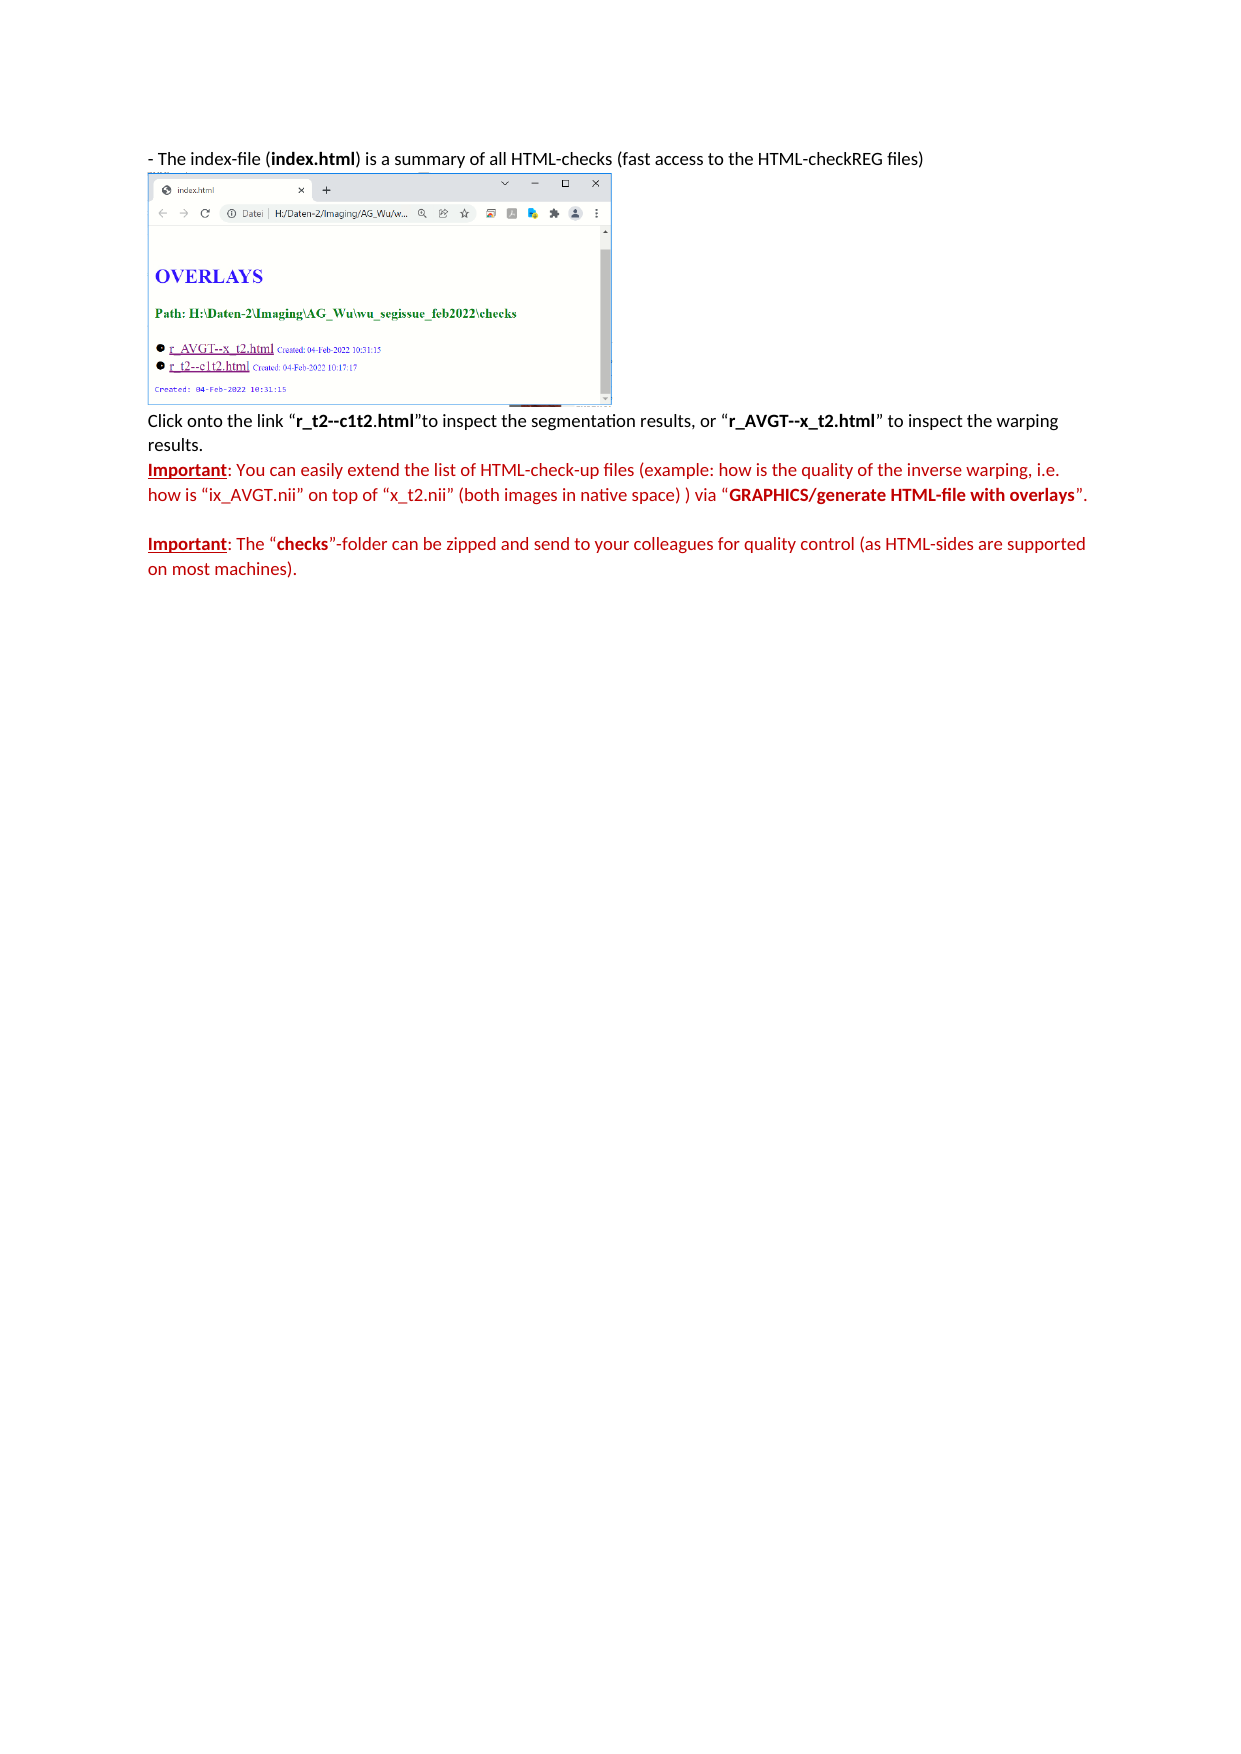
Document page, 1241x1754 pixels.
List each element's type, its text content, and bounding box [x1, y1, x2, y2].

text Click onto the link “r_t2--c1t2.html”to inspect the segmentation results, or “r_AVGT--x_t2.html” to inspect the warping results. [148, 409, 1093, 457]
picture [147, 172, 613, 407]
text Important: You can easily extend the list of HTML-check-up files (example: how is the quality of the inverse warping, i.e. how is “ix_AVGT.nii” on top of “x_t2.nii” (both images in native space) ) via “GRAPHICS/generate HTML-file with overlays”. [148, 458, 1093, 506]
text Important: The “checks”-folder can be zipped and send to your colleagues for quality control (as HTML-sides are supported on most machines). [148, 532, 1093, 580]
